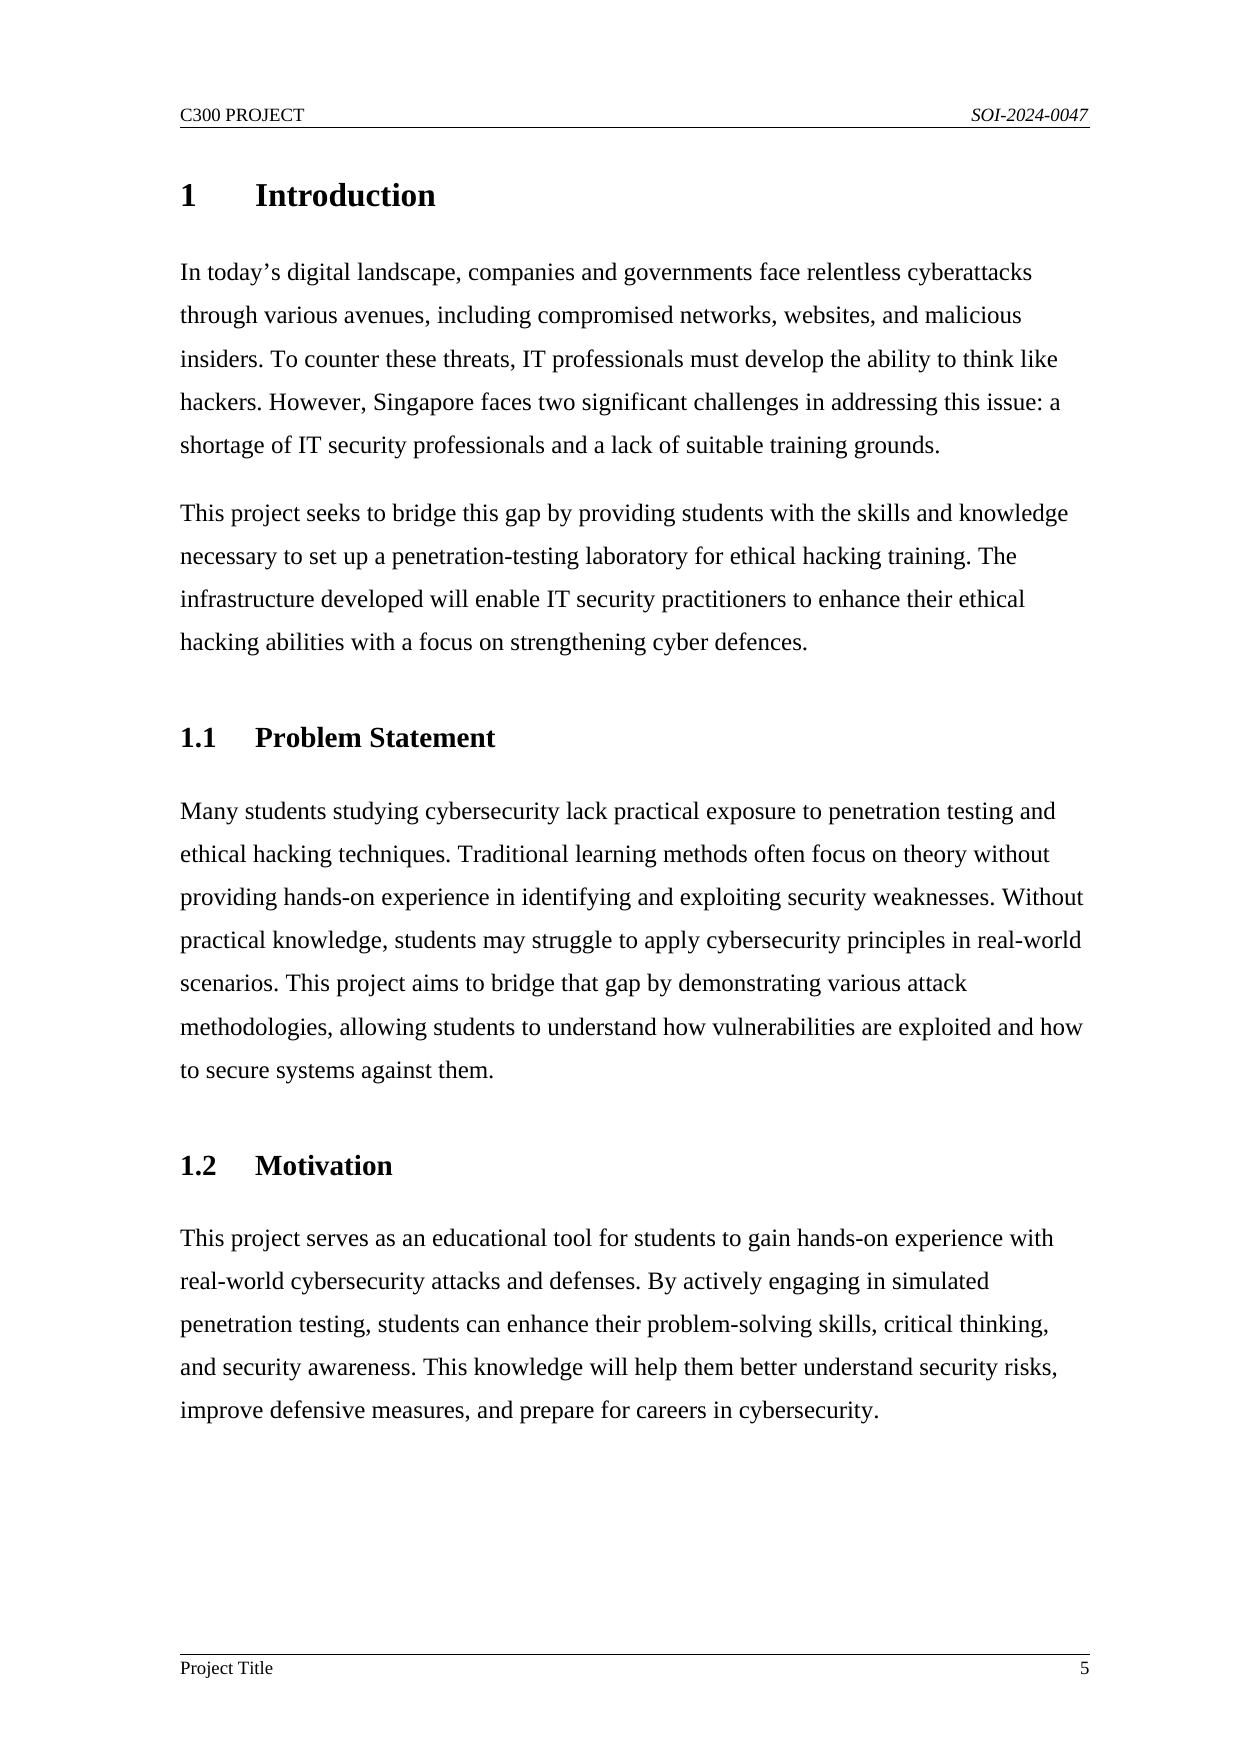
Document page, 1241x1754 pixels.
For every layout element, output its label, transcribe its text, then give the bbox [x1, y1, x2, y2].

text Many students studying cybersecurity lack practical exposure to penetration testing and ethical hacking techniques. Traditional learning methods often focus on theory without providing hands-on experience in identifying and exploiting security weaknesses. Without practical knowledge, students may struggle to apply cybersecurity principles in real-world scenarios. This project aims to bridge that gap by demonstrating various attack methodologies, allowing students to understand how vulnerabilities are exploited and how to secure systems against them. [180, 796, 1090, 1083]
text In today’s digital landscape, companies and governments face relentless cyberattacks through various avenues, including compromised networks, websites, and malicious insiders. To counter these threats, IT professionals must develop the ability to think like hackers. However, Singapore faces two significant challenges in addressing this issue: a shortage of IT security professionals and a lack of suitable training grounds. [180, 257, 1090, 459]
subtitle Introduction [180, 175, 1090, 213]
subtitle Motivation [180, 1148, 1090, 1181]
subtitle Problem Statement [180, 721, 1090, 754]
text This project serves as an educational tool for students to gain hands-on experience with real-world cybersecurity attacks and defenses. By actively engaging in simulated penetration testing, students can enhance their problem-solving skills, critical thinking, and security awareness. This knowledge will help them better understand security risks, improve defensive measures, and prepare for careers in cybersecurity. [180, 1223, 1090, 1424]
text This project seeks to bridge this gap by providing students with the skills and knowledge necessary to set up a penetration-testing laboratory for ethical hacking training. The infrastructure developed will enable IT security practitioners to enhance their ethical hacking abilities with a focus on strengthening cyber defences. [180, 498, 1090, 656]
